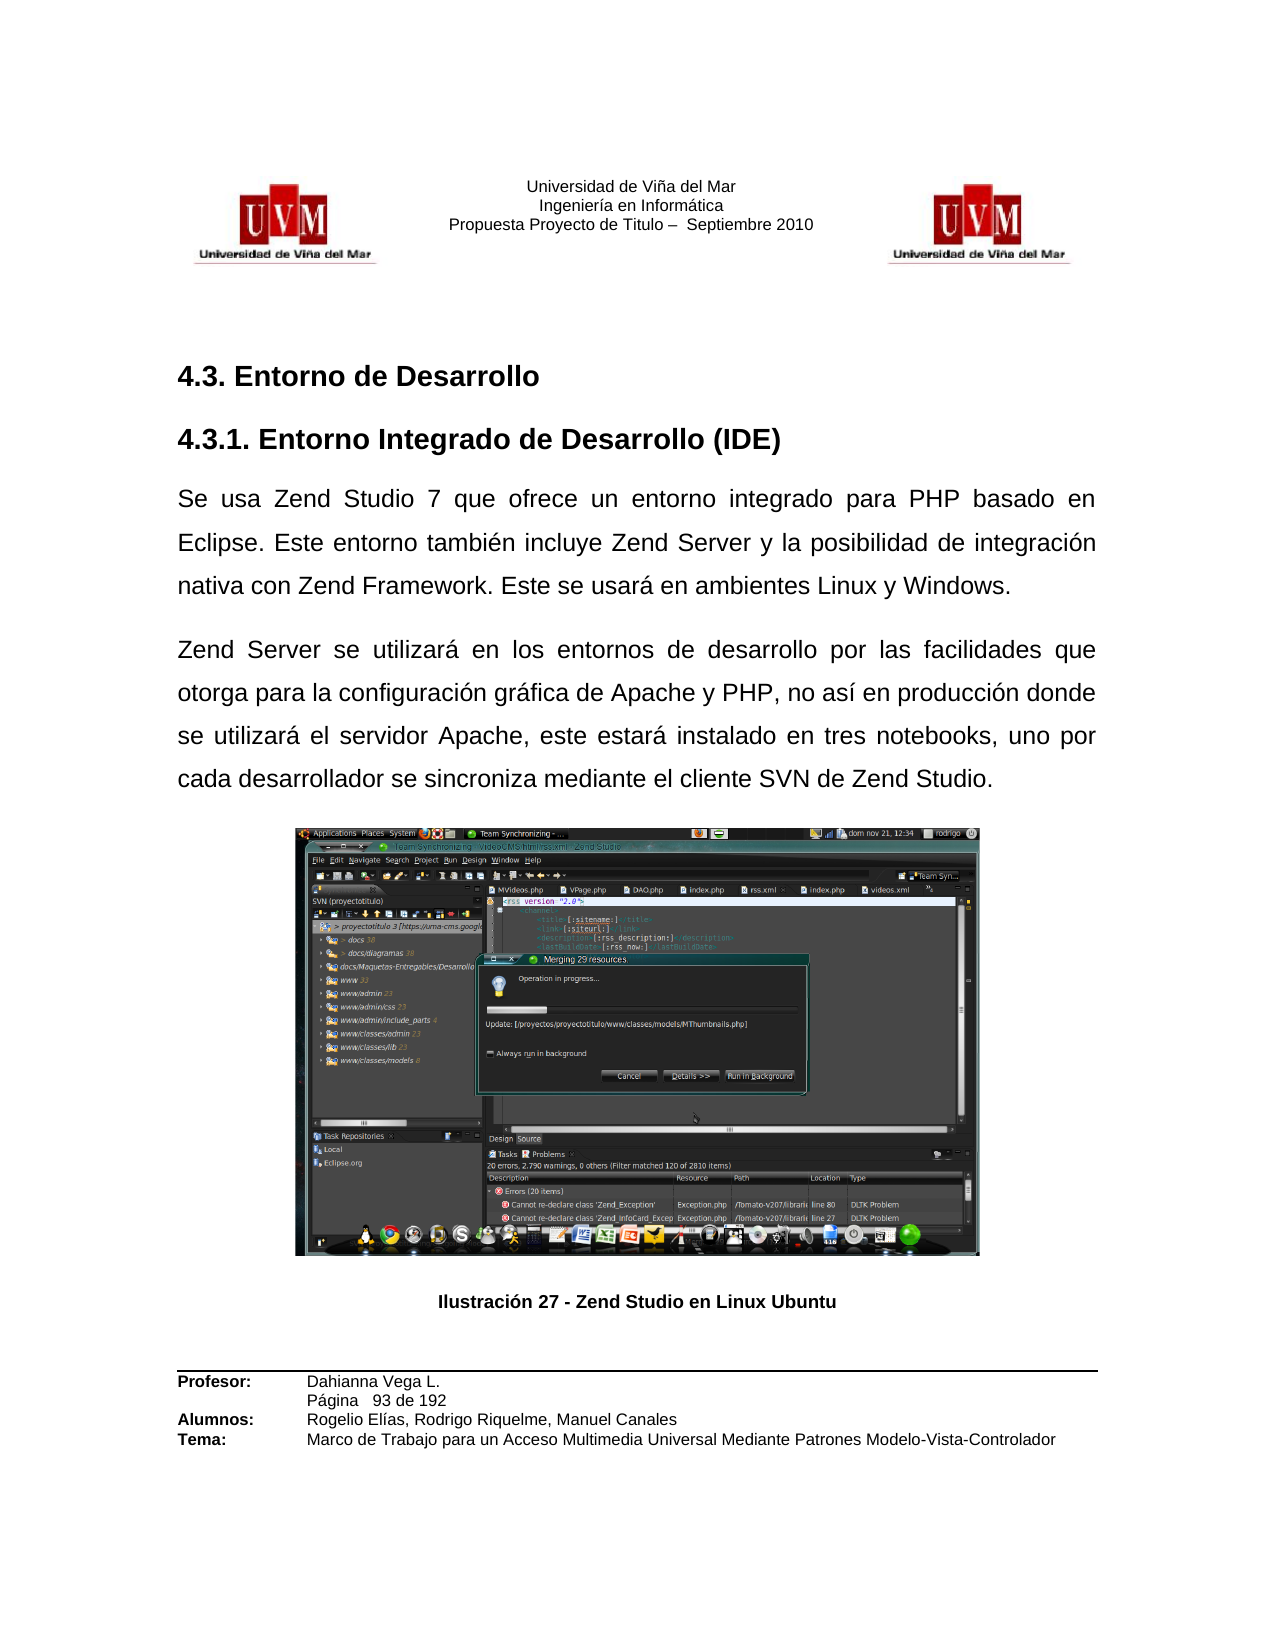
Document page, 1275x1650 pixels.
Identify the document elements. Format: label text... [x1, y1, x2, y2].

picture [177, 176, 390, 267]
subtitle 4.3. Entorno de Desarrollo [177, 359, 1098, 392]
picture [871, 176, 1084, 267]
subtitle 4.3.1. Entorno Integrado de Desarrollo (IDE) [177, 422, 1098, 455]
text Se usa Zend Studio 7 que ofrece un entorno integrado para PHP basado en Eclipse. Este entorno también incluye Zend Server y la posibilidad de integración nativa con Zend Framework. Este se usará en ambientes Linux y Windows. [177, 484, 1098, 599]
picture [295, 828, 980, 1256]
text Zend Server se utilizará en los entornos de desarrollo por las facilidades que otorga para la configuración gráfica de Apache y PHP, no así en producción donde se utilizará el servidor Apache, este estará instalado en tres notebooks, uno por cada desarrollador se sincroniza mediante el cliente SVN de Zend Studio. [177, 635, 1098, 793]
text Ilustración 27 - Zend Studio en Linux Ubuntu [177, 1291, 1098, 1312]
